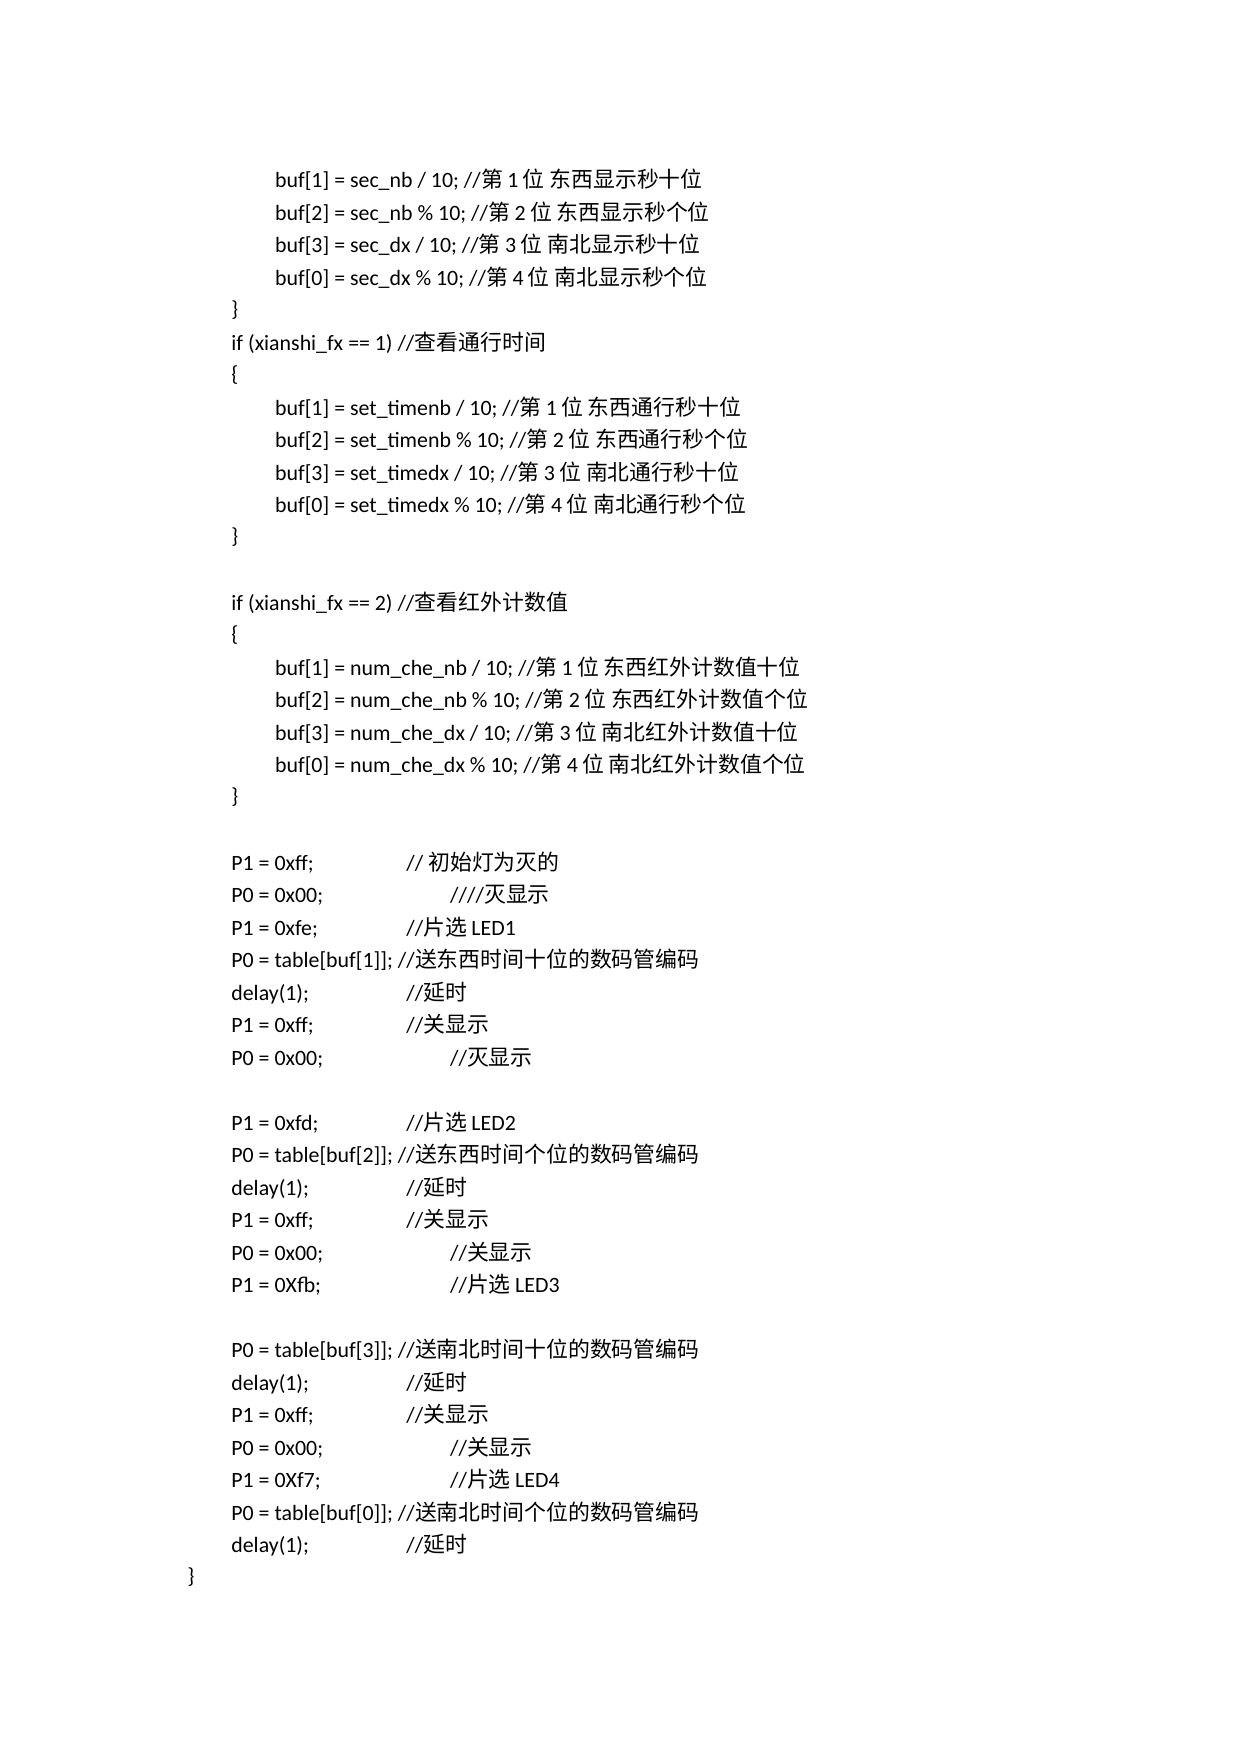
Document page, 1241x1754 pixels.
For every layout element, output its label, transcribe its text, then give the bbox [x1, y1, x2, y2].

text P0 = 0x00; ////灭显示 [187, 877, 1053, 909]
text P0 = 0x00; //关显示 [187, 1234, 1053, 1267]
text P1 = 0Xf7; //片选LED4 [187, 1462, 1053, 1494]
text P1 = 0xff; //关显示 [187, 1007, 1053, 1039]
text buf[1] = set_timenb / 10; //第1位 东西通行秒十位 [187, 389, 1053, 422]
text if (xianshi_fx == 2) //查看红外计数值 [187, 584, 1053, 617]
text { [187, 357, 1053, 389]
text buf[1] = sec_nb / 10; //第1位 东西显示秒十位 [187, 162, 1053, 194]
text P0 = 0x00; //灭显示 [187, 1039, 1053, 1072]
text P1 = 0xff; // 初始灯为灭的 [187, 844, 1053, 877]
text buf[2] = num_che_nb % 10; //第2位 东西红外计数值个位 [187, 682, 1053, 714]
text } [187, 1559, 1053, 1592]
text buf[2] = set_timenb % 10; //第2位 东西通行秒个位 [187, 422, 1053, 454]
text P0 = table[buf[2]]; //送东西时间个位的数码管编码 [187, 1137, 1053, 1169]
text if (xianshi_fx == 1) //查看通行时间 [187, 324, 1053, 357]
text delay(1); //延时 [187, 1364, 1053, 1397]
text buf[3] = sec_dx / 10; //第3位 南北显示秒十位 [187, 227, 1053, 259]
text delay(1); //延时 [187, 974, 1053, 1007]
text } [187, 519, 1053, 552]
text delay(1); //延时 [187, 1169, 1053, 1202]
text P1 = 0Xfb; //片选LED3 [187, 1267, 1053, 1299]
text buf[0] = sec_dx % 10; //第4位 南北显示秒个位 [187, 259, 1053, 292]
text } [187, 292, 1053, 324]
text P1 = 0xfd; //片选LED2 [187, 1104, 1053, 1137]
text P0 = table[buf[0]]; //送南北时间个位的数码管编码 [187, 1494, 1053, 1527]
text } [187, 779, 1053, 812]
text P1 = 0xfe; //片选LED1 [187, 909, 1053, 942]
text P0 = table[buf[1]]; //送东西时间十位的数码管编码 [187, 942, 1053, 974]
text P0 = 0x00; //关显示 [187, 1429, 1053, 1462]
text buf[0] = set_timedx % 10; //第4位 南北通行秒个位 [187, 487, 1053, 519]
text { [187, 617, 1053, 649]
text P1 = 0xff; //关显示 [187, 1202, 1053, 1234]
text buf[3] = num_che_dx / 10; //第3位 南北红外计数值十位 [187, 714, 1053, 747]
text delay(1); //延时 [187, 1527, 1053, 1559]
text buf[3] = set_timedx / 10; //第3位 南北通行秒十位 [187, 454, 1053, 487]
text P1 = 0xff; //关显示 [187, 1397, 1053, 1429]
text P0 = table[buf[3]]; //送南北时间十位的数码管编码 [187, 1332, 1053, 1364]
text buf[2] = sec_nb % 10; //第2位 东西显示秒个位 [187, 194, 1053, 227]
text buf[1] = num_che_nb / 10; //第1位 东西红外计数值十位 [187, 649, 1053, 682]
text buf[0] = num_che_dx % 10; //第4位 南北红外计数值个位 [187, 747, 1053, 779]
